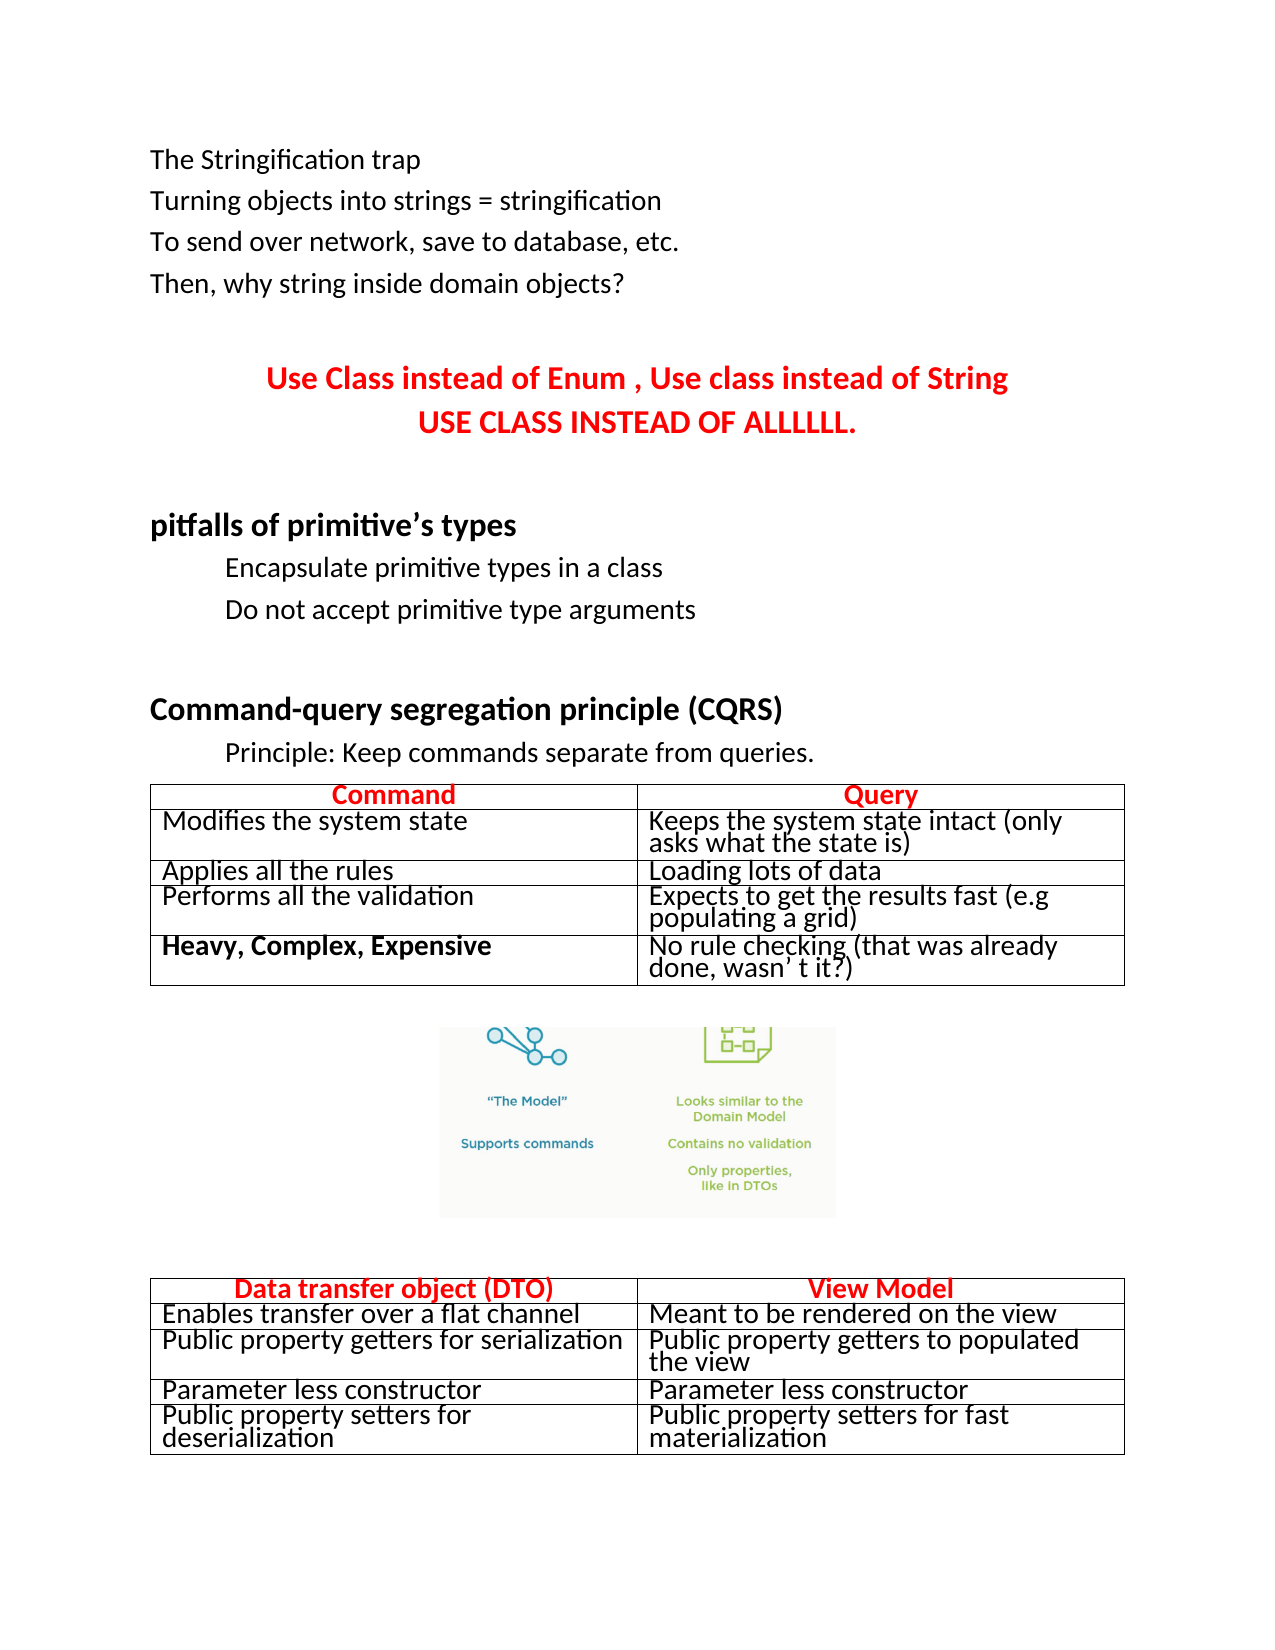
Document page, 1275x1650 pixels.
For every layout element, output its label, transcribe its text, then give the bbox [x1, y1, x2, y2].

text Turning objects into strings = stringification [150, 191, 1125, 216]
table_cell Modifies the system state [151, 810, 637, 859]
text Then, why string inside domain objects? [150, 273, 1125, 298]
table_header View Model [638, 1279, 1124, 1303]
table_cell Performs all the validation [151, 886, 637, 935]
picture [439, 1027, 836, 1218]
table_cell Public property setters for deserialization [151, 1405, 637, 1454]
table_cell Public property getters to populated the view [638, 1330, 1124, 1379]
table_cell Parameter less constructor [151, 1380, 637, 1404]
table_cell Keeps the system state intact (only asks what the state is) [638, 810, 1124, 859]
text Do not accept primitive type arguments [150, 599, 1125, 624]
table_cell Heavy, Complex, Expensive [151, 936, 637, 985]
text The Stringification trap [150, 150, 1125, 174]
table_cell Loading lots of data [638, 861, 1124, 885]
table_cell Meant to be rendered on the view [638, 1304, 1124, 1328]
text To send over network, save to database, etc. [150, 232, 1125, 257]
table_header Query [638, 785, 1124, 809]
table_cell Parameter less constructor [638, 1380, 1124, 1404]
text Command-query segregation principle (CQRS) [150, 698, 1125, 726]
table_header Data transfer object (DTO) [151, 1279, 637, 1303]
text Use Class instead of Enum , Use class instead of String [150, 367, 1125, 395]
table_cell Public property getters for serialization [151, 1330, 637, 1379]
text USE CLASS INSTEAD OF ALLLLLL. [150, 412, 1125, 439]
table_header Command [151, 785, 637, 809]
table_cell Public property setters for fast materialization [638, 1405, 1124, 1454]
text pitfalls of primitive’s types [150, 514, 1125, 542]
text Encapsulate primitive types in a class [150, 558, 1125, 583]
table_cell Expects to get the results fast (e.g populating a grid) [638, 886, 1124, 935]
text Principle: Keep commands separate from queries. [150, 743, 1125, 767]
table_cell No rule checking (that was already done, wasn’ t it?) [638, 936, 1124, 985]
table_cell Applies all the rules [151, 861, 637, 885]
table_cell Enables transfer over a flat channel [151, 1304, 637, 1328]
